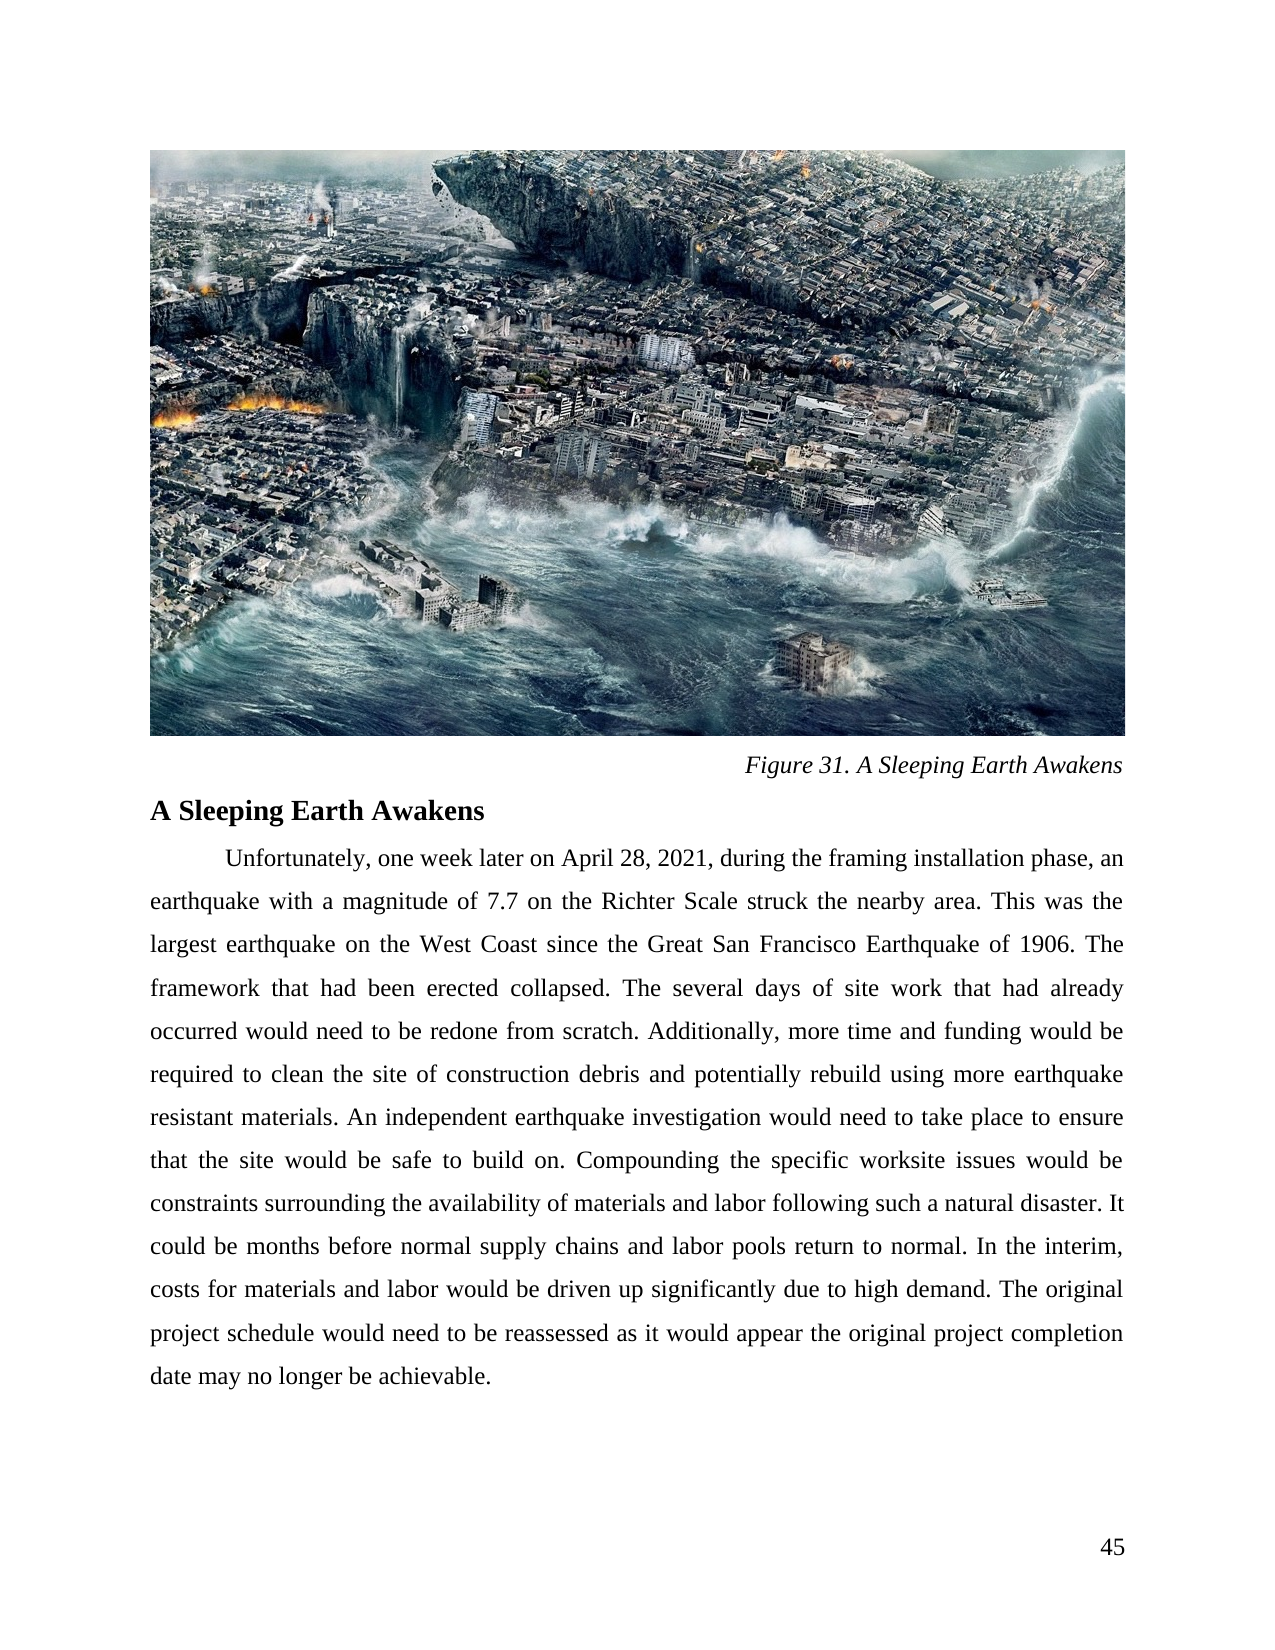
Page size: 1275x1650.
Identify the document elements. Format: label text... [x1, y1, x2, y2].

text Unfortunately, one week later on April 28, 2021, during the framing installation phase, an earthquake with a magnitude of 7.7 on the Richter Scale struck the nearby area. This was the largest earthquake on the West Coast since the Great San Francisco Earthquake of 1906. The framework that had been erected collapsed. The several days of site work that had already occurred would need to be redone from scratch. Additionally, more time and funding would be required to clean the site of construction debris and potentially rebuild using more earthquake resistant materials. An independent earthquake investigation would need to take place to ensure that the site would be safe to build on. Compounding the specific worksite issues would be constraints surrounding the availability of materials and labor following such a natural disaster. It could be months before normal supply chains and labor pools return to normal. In the interim, costs for materials and labor would be driven up significantly due to high demand. The original project schedule would need to be reassessed as it would appear the original project completion date may no longer be achievable. [150, 843, 1125, 1389]
subtitle A Sleeping Earth Awakens [150, 793, 1125, 826]
picture [150, 150, 1125, 736]
text Figure 31. A Sleeping Earth Awakens [150, 750, 857, 778]
